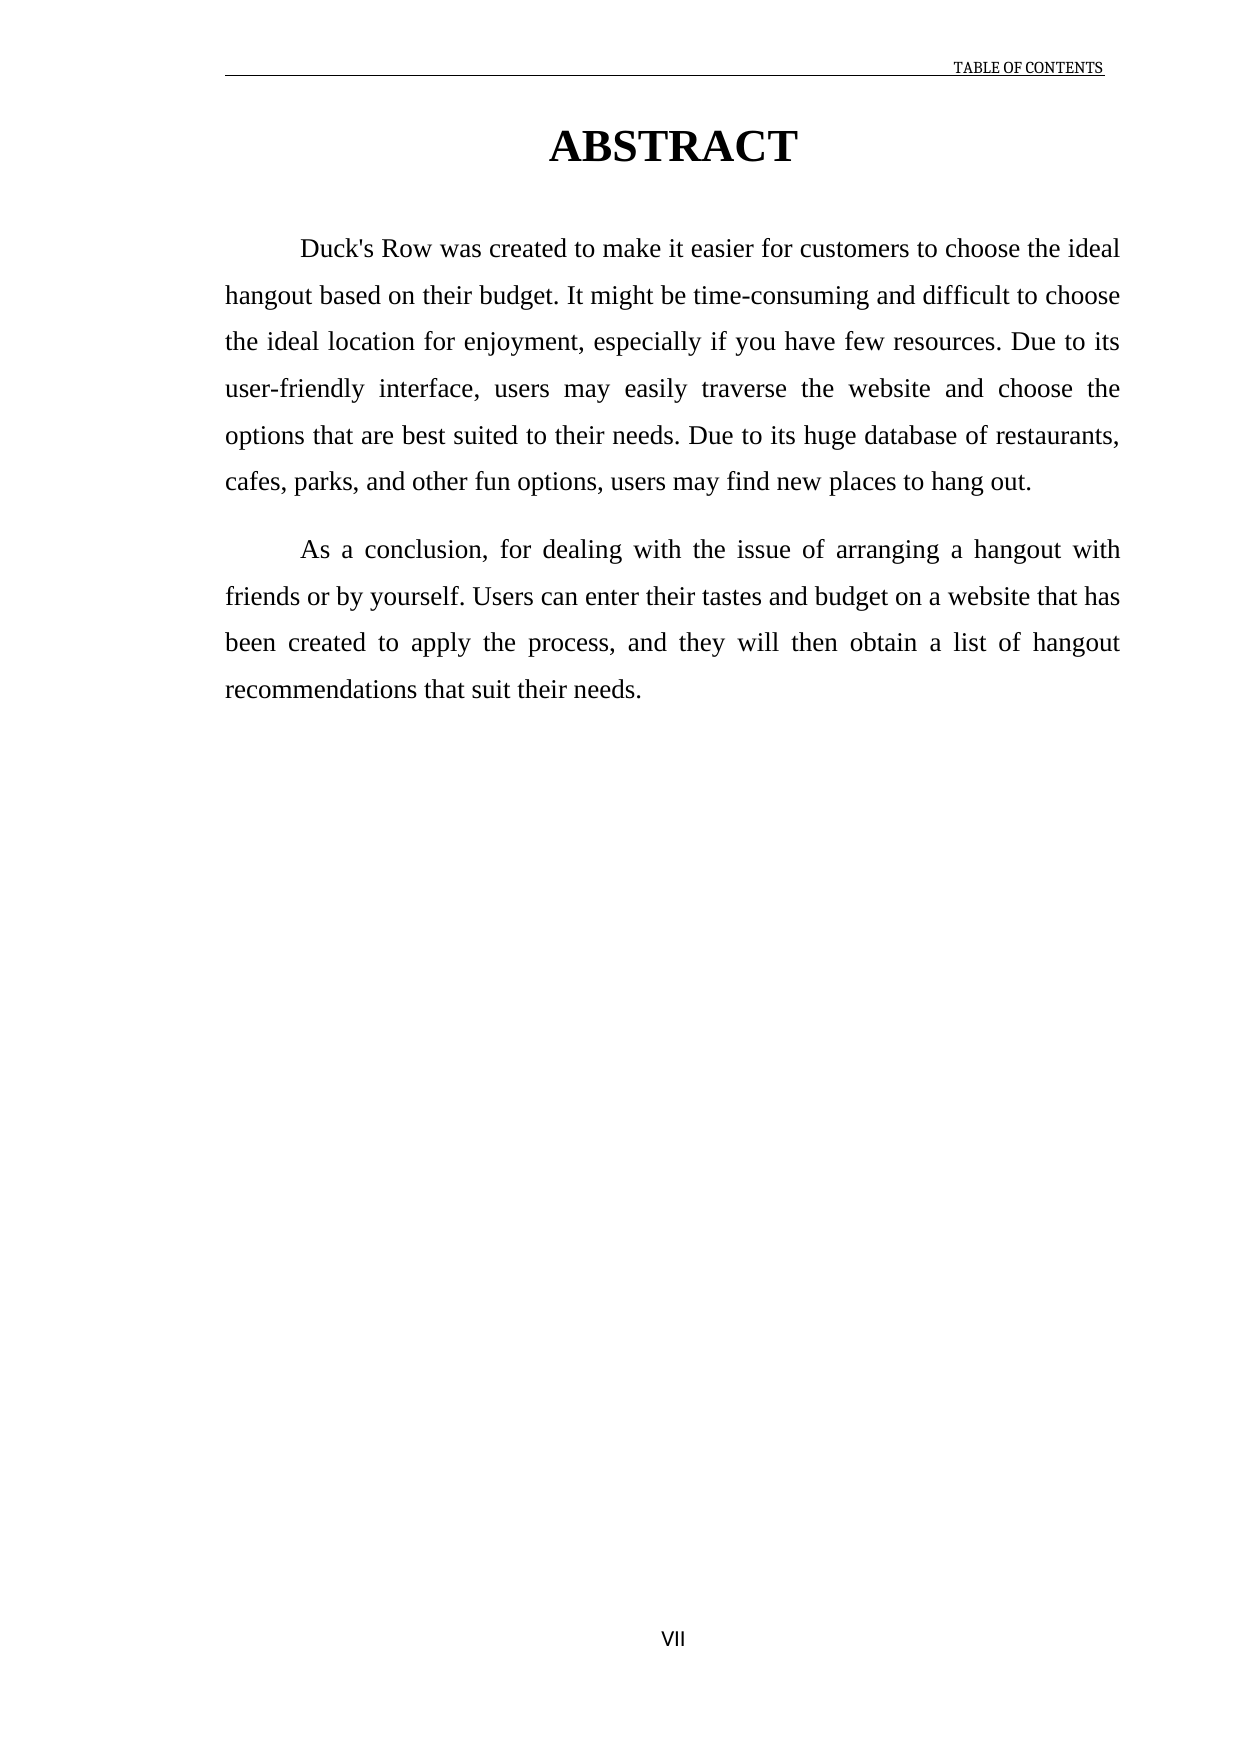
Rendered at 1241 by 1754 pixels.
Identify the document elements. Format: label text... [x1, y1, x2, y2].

text Duck's Row was created to make it easier for customers to choose the ideal hangout based on their budget. It might be time-consuming and difficult to choose the ideal location for enjoyment, especially if you have few resources. Due to its user-friendly interface, users may easily traverse the website and choose the options that are best suited to their needs. Due to its huge database of restaurants, cafes, parks, and other fun options, users may find new places to hang out. [225, 232, 1122, 497]
text As a conclusion, for dealing with the issue of arranging a hangout with friends or by yourself. Users can enter their tastes and budget on a website that has been created to apply the process, and they will then obtain a list of hangout recommendations that suit their needs. [225, 533, 1122, 704]
subtitle ABSTRACT [225, 118, 1122, 171]
